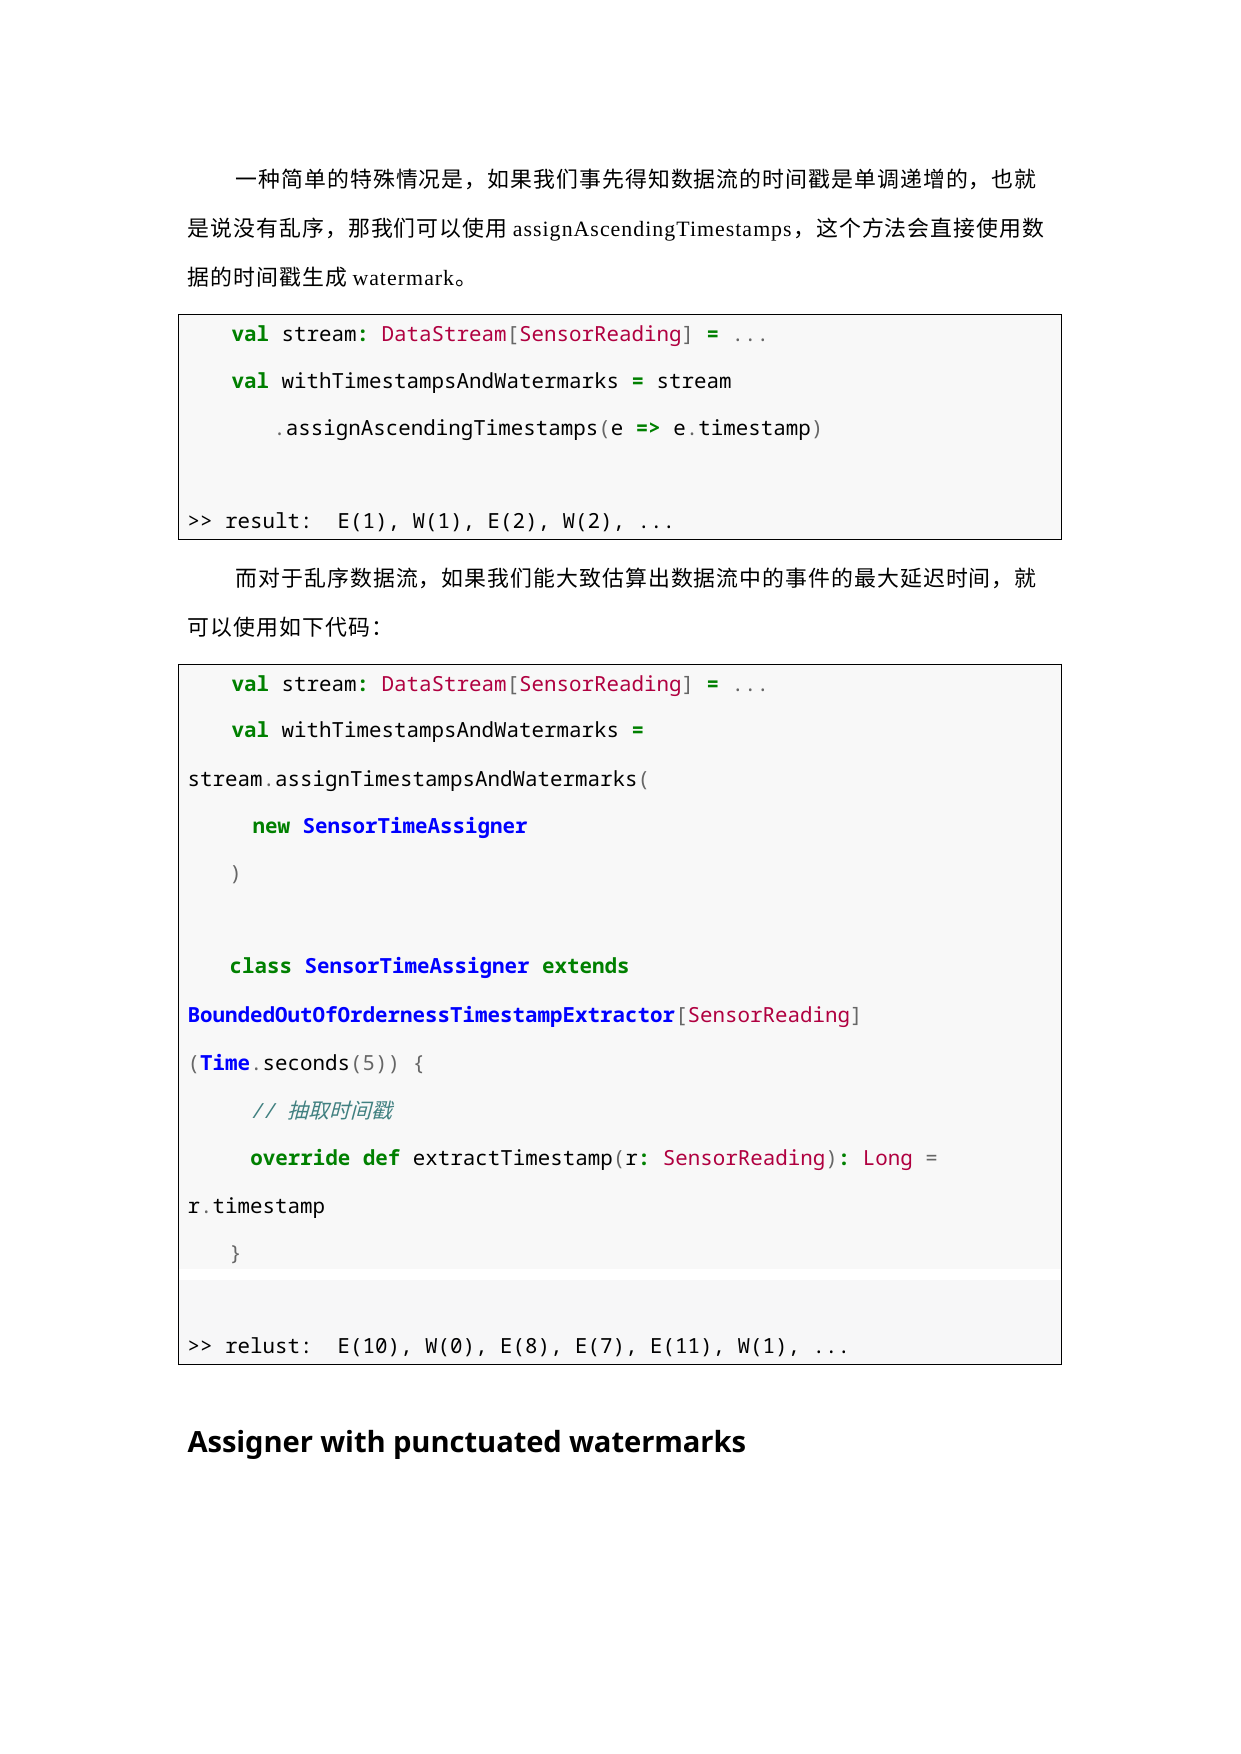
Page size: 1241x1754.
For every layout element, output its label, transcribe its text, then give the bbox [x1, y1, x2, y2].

text // 抽取时间戳 [179, 1090, 1061, 1126]
text ) [179, 853, 1061, 888]
text } [179, 1233, 1061, 1269]
text class SensorTimeAssigner extends BoundedOutOfOrdernessTimestampExtractor[SensorReading](Time.seconds(5)) { [179, 946, 1061, 1079]
text val stream: DataStream[SensorReading] = ... [179, 665, 1061, 699]
text override def extractTimestamp(r: SensorReading): Long = r.timestamp [179, 1138, 1061, 1222]
text 而对于乱序数据流，如果我们能大致估算出数据流中的事件的最大延迟时间，就可以使用如下代码： [187, 560, 1053, 642]
text val withTimestampsAndWatermarks = stream [179, 361, 1061, 397]
text new SensorTimeAssigner [179, 806, 1061, 842]
text >> result: E(1), W(1), E(2), W(2), ... [179, 501, 1061, 539]
text Assigner with punctuated watermarks [187, 1408, 1053, 1473]
text .assignAscendingTimestamps(e => e.timestamp) [179, 408, 1061, 443]
text val stream: DataStream[SensorReading] = ... [179, 315, 1061, 350]
text val withTimestampsAndWatermarks = stream.assignTimestampsAndWatermarks( [179, 711, 1061, 795]
text 一种简单的特殊情况是，如果我们事先得知数据流的时间戳是单调递增的，也就是说没有乱序，那我们可以使用assignAscendingTimestamps，这个方法会直接使用数据的时间戳生成watermark。 [187, 162, 1053, 292]
text >> relust: E(10), W(0), E(8), E(7), E(11), W(1), ... [179, 1326, 1061, 1364]
